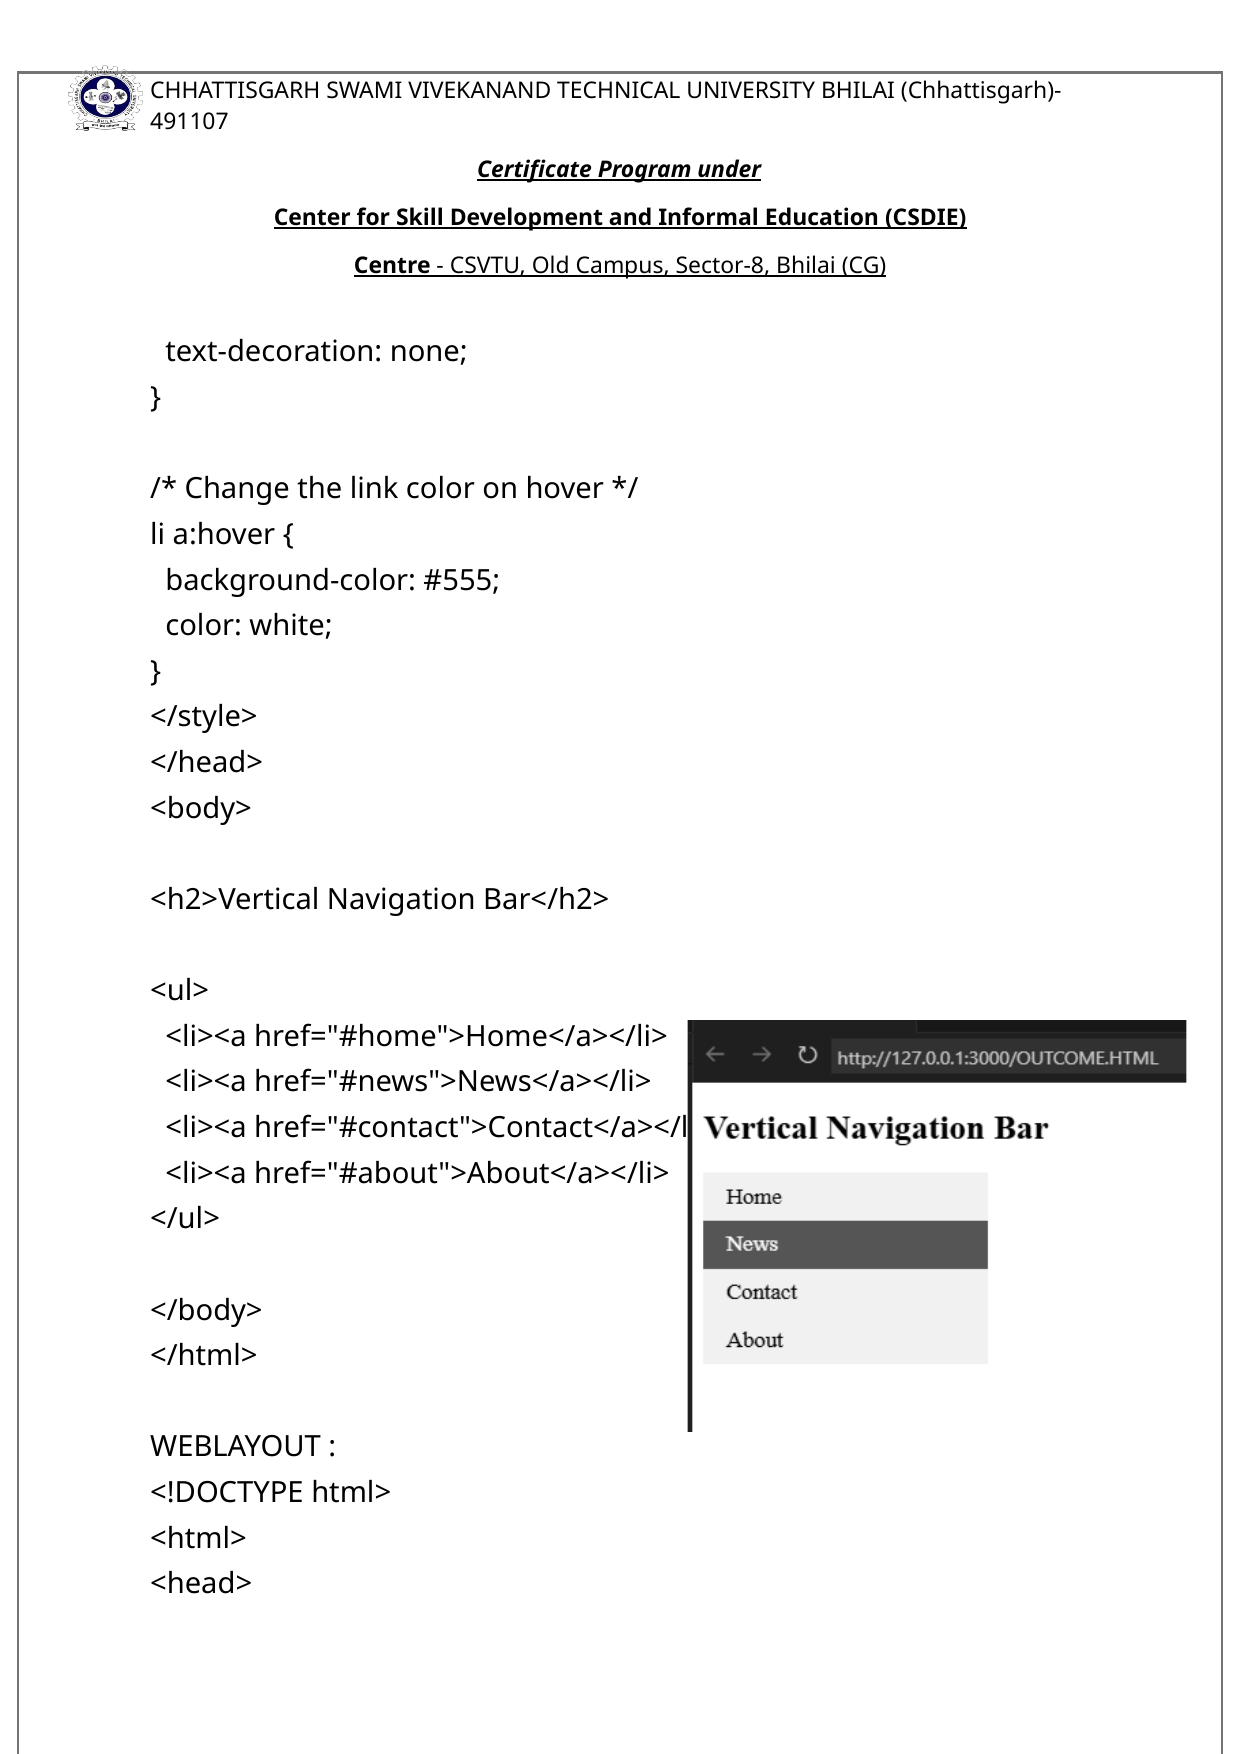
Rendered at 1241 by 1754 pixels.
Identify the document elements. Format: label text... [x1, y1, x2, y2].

text li a:hover { [150, 513, 1090, 553]
text WEBLAYOUT : [150, 1426, 1090, 1465]
text <head> [150, 1563, 1090, 1602]
text <html> [150, 1517, 1090, 1557]
text </html> [150, 1334, 687, 1374]
text <h2>Vertical Navigation Bar</h2> [150, 878, 1090, 918]
text <li><a href="#contact">Contact</a></li> [150, 1106, 687, 1146]
text <body> [150, 787, 1090, 827]
text <li><a href="#about">About</a></li> [150, 1152, 687, 1192]
text </head> [150, 741, 1090, 781]
text <!DOCTYPE html> [150, 1471, 1090, 1511]
text background-color: #555; [150, 559, 1090, 598]
text <ul> [150, 969, 1090, 1009]
picture [62, 62, 148, 134]
text <li><a href="#news">News</a></li> [150, 1061, 687, 1100]
text <li><a href="#home">Home</a></li> [150, 1015, 1090, 1055]
text } [150, 376, 1090, 416]
text </style> [150, 696, 1090, 735]
text } [150, 650, 1090, 690]
text text-decoration: none; [150, 331, 1090, 370]
text </body> [150, 1289, 687, 1328]
text </ul> [150, 1198, 687, 1237]
text color: white; [150, 604, 1090, 644]
picture [687, 1020, 1187, 1432]
text /* Change the link color on hover */ [150, 468, 1090, 507]
